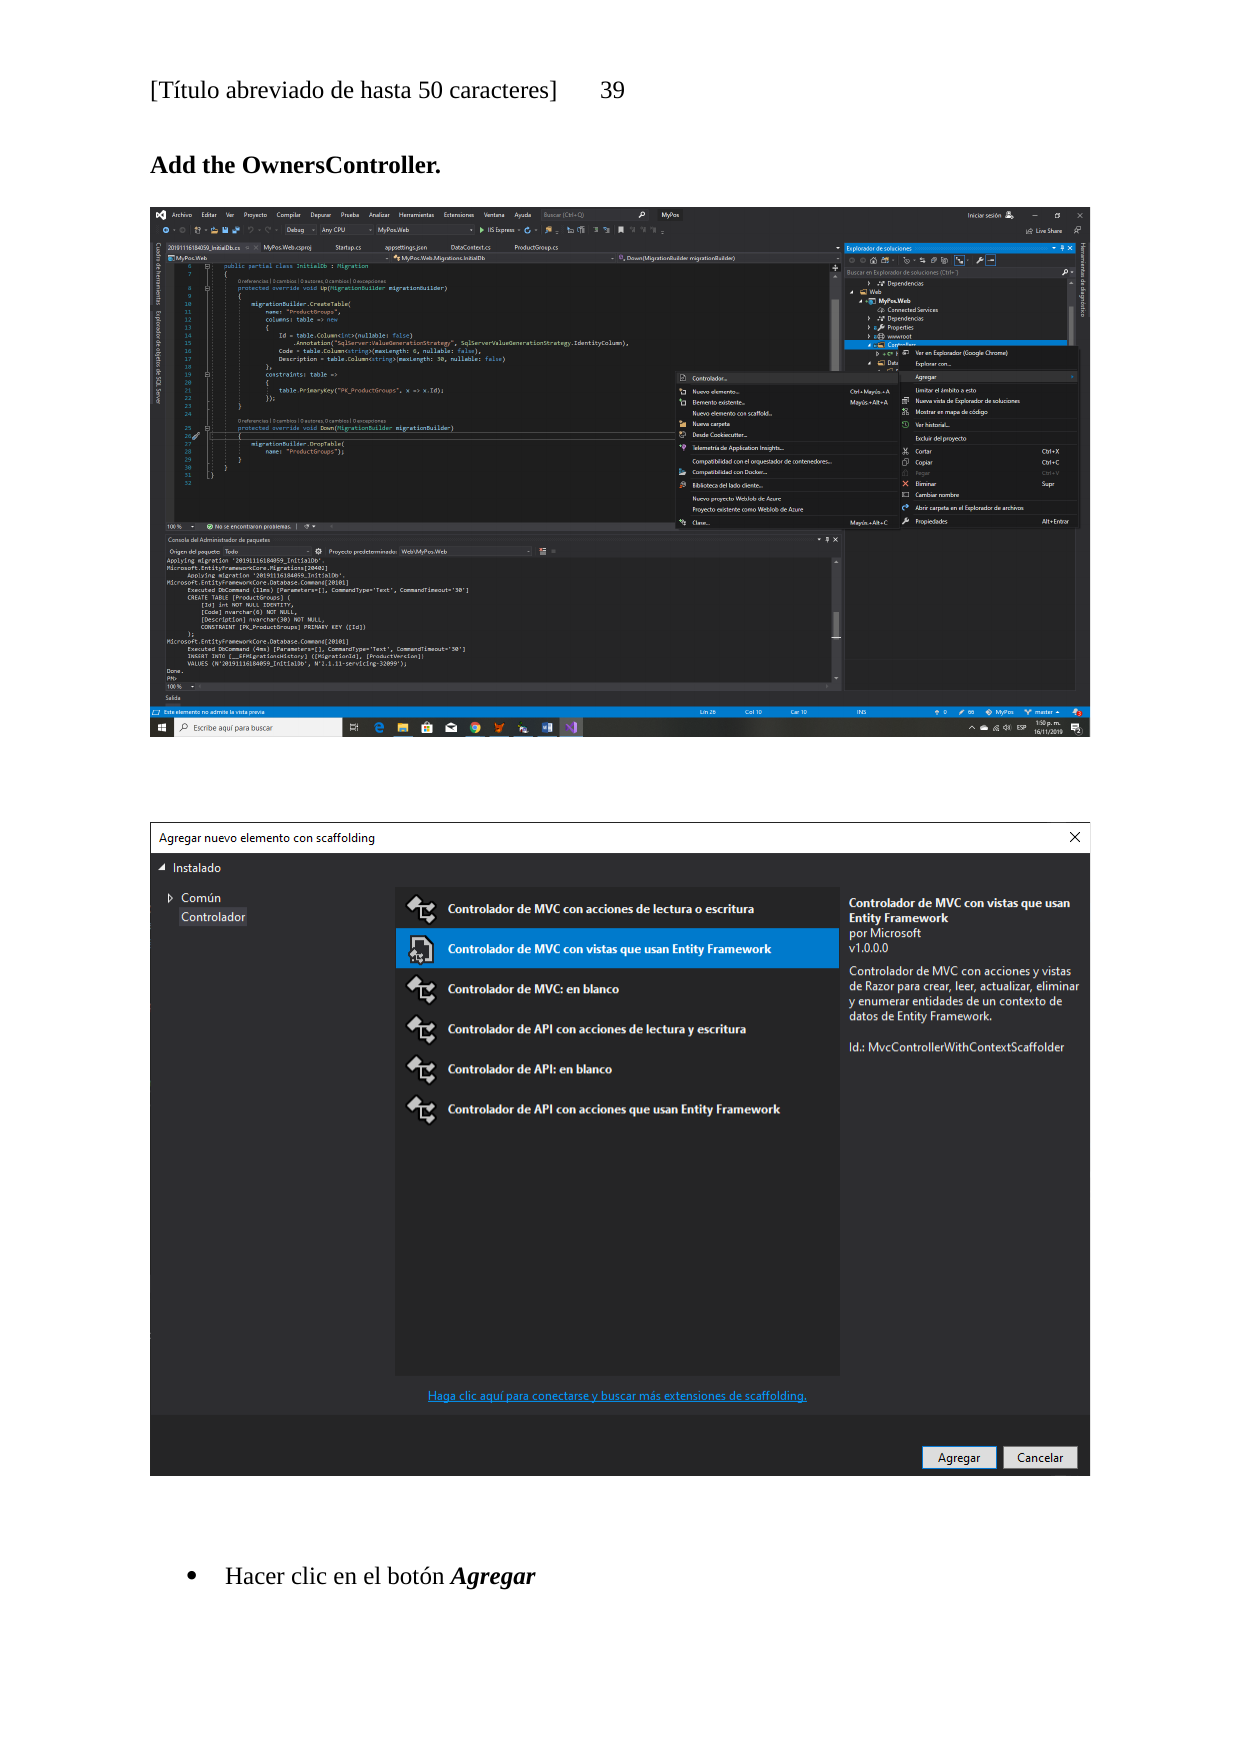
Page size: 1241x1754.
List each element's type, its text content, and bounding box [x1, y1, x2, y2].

list Hacer clic en el botón Agregar [187, 1561, 1090, 1590]
picture [150, 822, 1091, 1476]
picture [150, 207, 1091, 737]
subtitle Add the OwnersController. [150, 150, 1090, 179]
